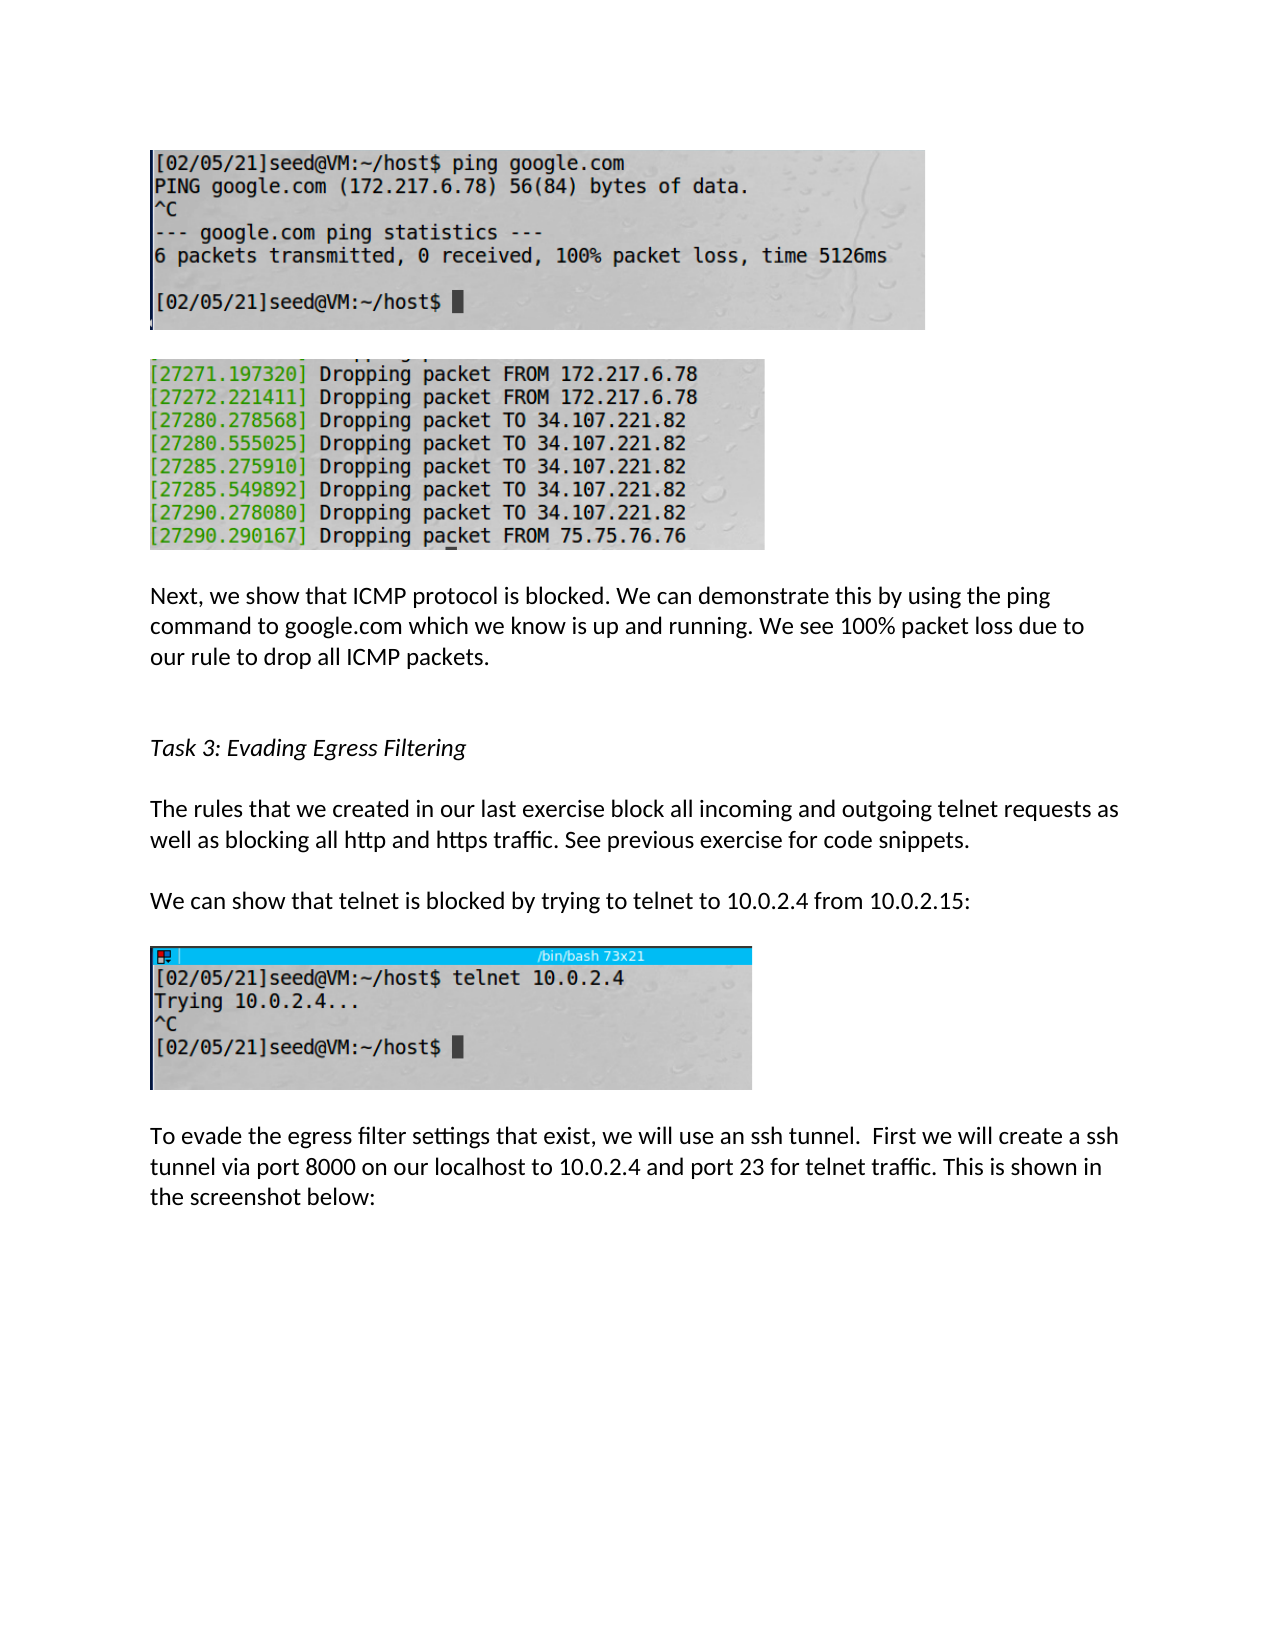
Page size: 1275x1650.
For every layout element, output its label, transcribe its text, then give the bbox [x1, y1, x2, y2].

text Task 3: Evading Egress Filtering [150, 732, 1125, 763]
text The rules that we created in our last exercise block all incoming and outgoing telnet requests as well as blocking all http and https traffic. See previous exercise for code snippets. [150, 793, 1125, 854]
text Next, we show that ICMP protocol is blocked. We can demonstrate this by using the ping command to google.com which we know is up and running. We see 100% packet loss due to our rule to drop all ICMP packets. [150, 580, 1125, 671]
picture [150, 359, 765, 550]
text We can show that telnet is blocked by trying to telnet to 10.0.2.4 from 10.0.2.15: [150, 885, 1125, 916]
text To evade the egress filter settings that exist, we will use an ssh tunnel. First we will create a ssh tunnel via port 8000 on our localhost to 10.0.2.4 and port 23 for telnet traffic. This is shown in the screenshot below: [150, 1120, 1125, 1212]
picture [159, 952, 170, 963]
picture [150, 946, 753, 1090]
picture [150, 150, 926, 330]
